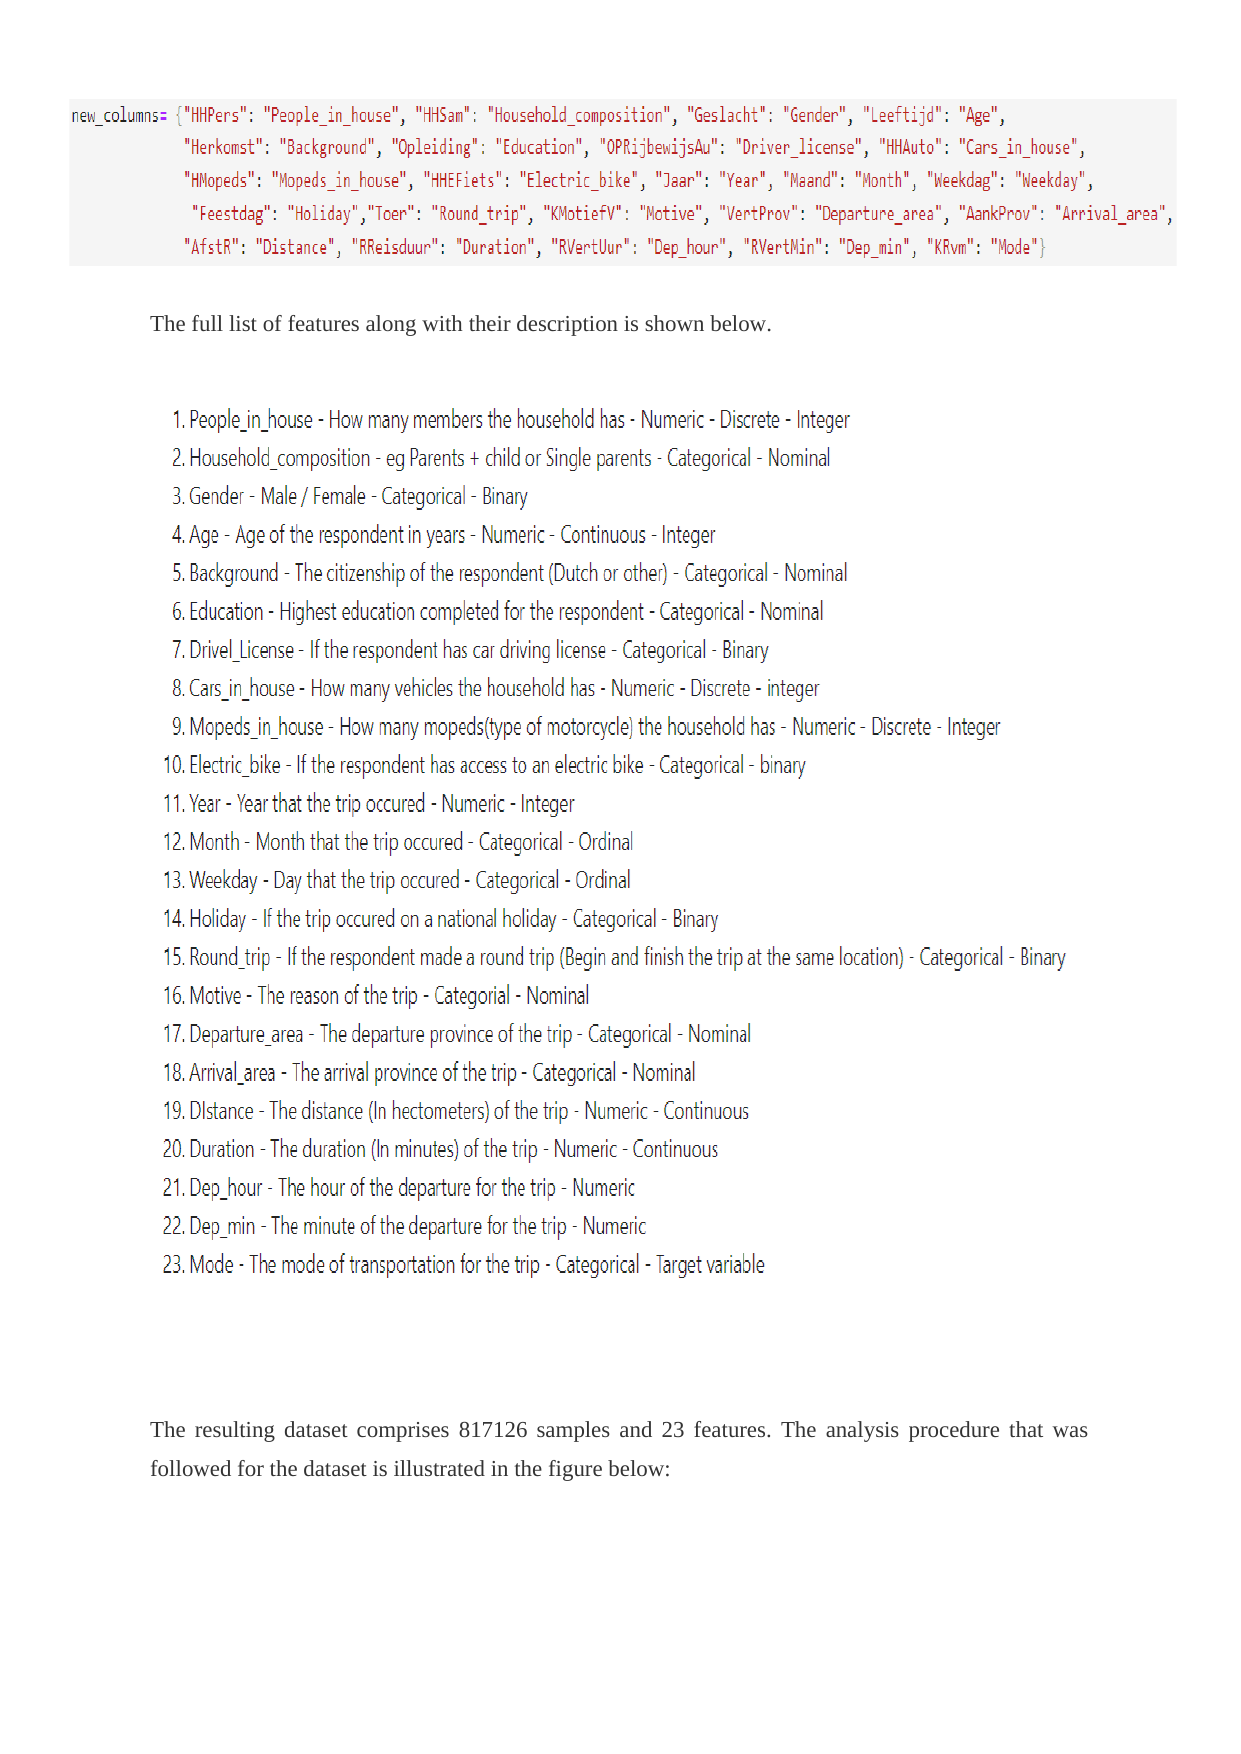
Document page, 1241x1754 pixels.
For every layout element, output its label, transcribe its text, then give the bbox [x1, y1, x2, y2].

text The full list of features along with their description is shown below. [150, 310, 1090, 337]
picture [157, 391, 1079, 1295]
text The resulting dataset comprises 817126 samples and 23 features. The analysis procedure that was followed for the dataset is illustrated in the figure below: [150, 1416, 1090, 1482]
picture [69, 99, 1177, 266]
